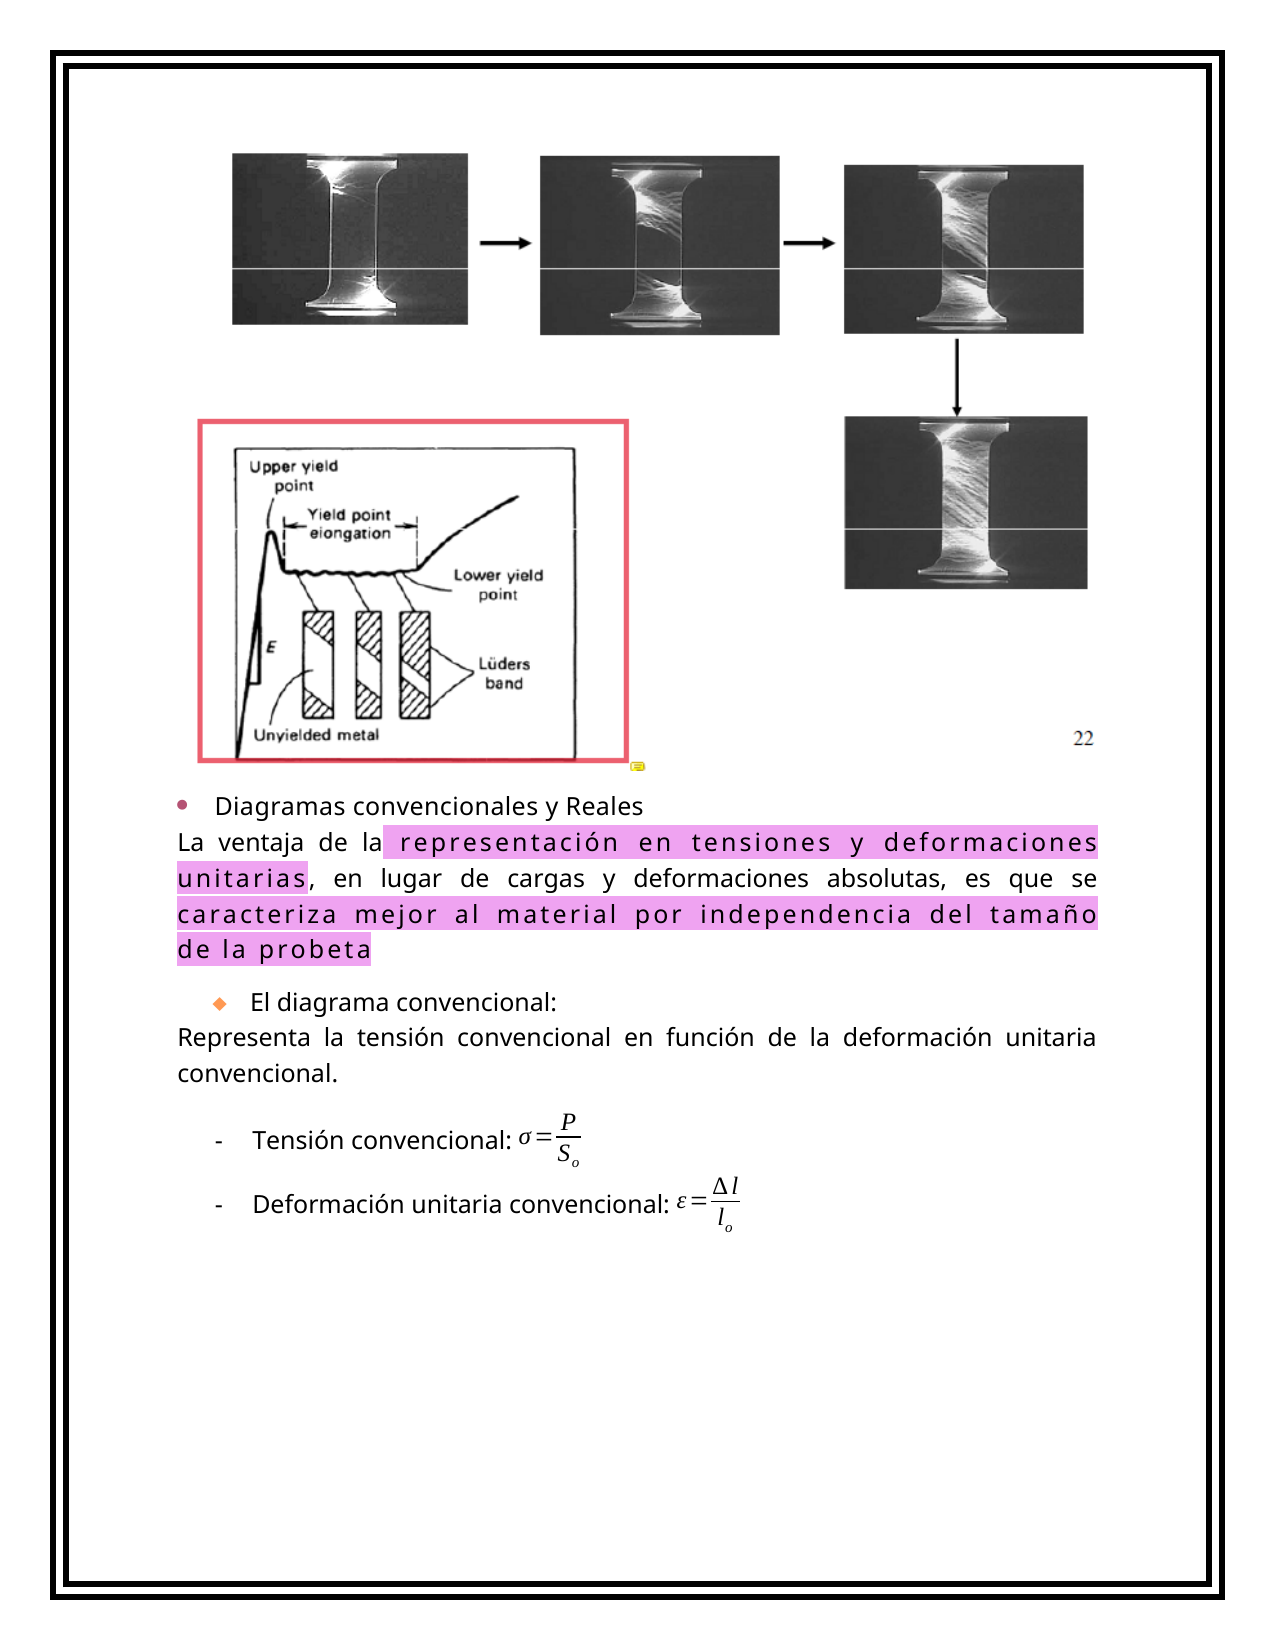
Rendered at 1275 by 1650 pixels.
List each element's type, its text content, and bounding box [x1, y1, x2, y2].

picture [177, 147, 1098, 771]
subtitle El diagrama convencional: [212, 984, 1098, 1018]
text La ventaja de la representación en tensiones y deformaciones unitarias, en lugar de cargas y deformaciones absolutas, es que se caracteriza mejor al material por independencia del tamaño de la probeta [177, 825, 1098, 896]
list Tensión convencional: [214, 1108, 1098, 1171]
subtitle Diagramas convencionales y Reales [177, 789, 1098, 823]
list Deformación unitaria convencional: [214, 1173, 1098, 1235]
text Representa la tensión convencional en función de la deformación unitaria convencional. [177, 1020, 1098, 1090]
text La ventaja de la representación en tensiones y deformaciones unitarias, en lugar de cargas y deformaciones absolutas, es que se caracteriza mejor al material por independencia del tamaño de la probeta [177, 930, 1098, 966]
